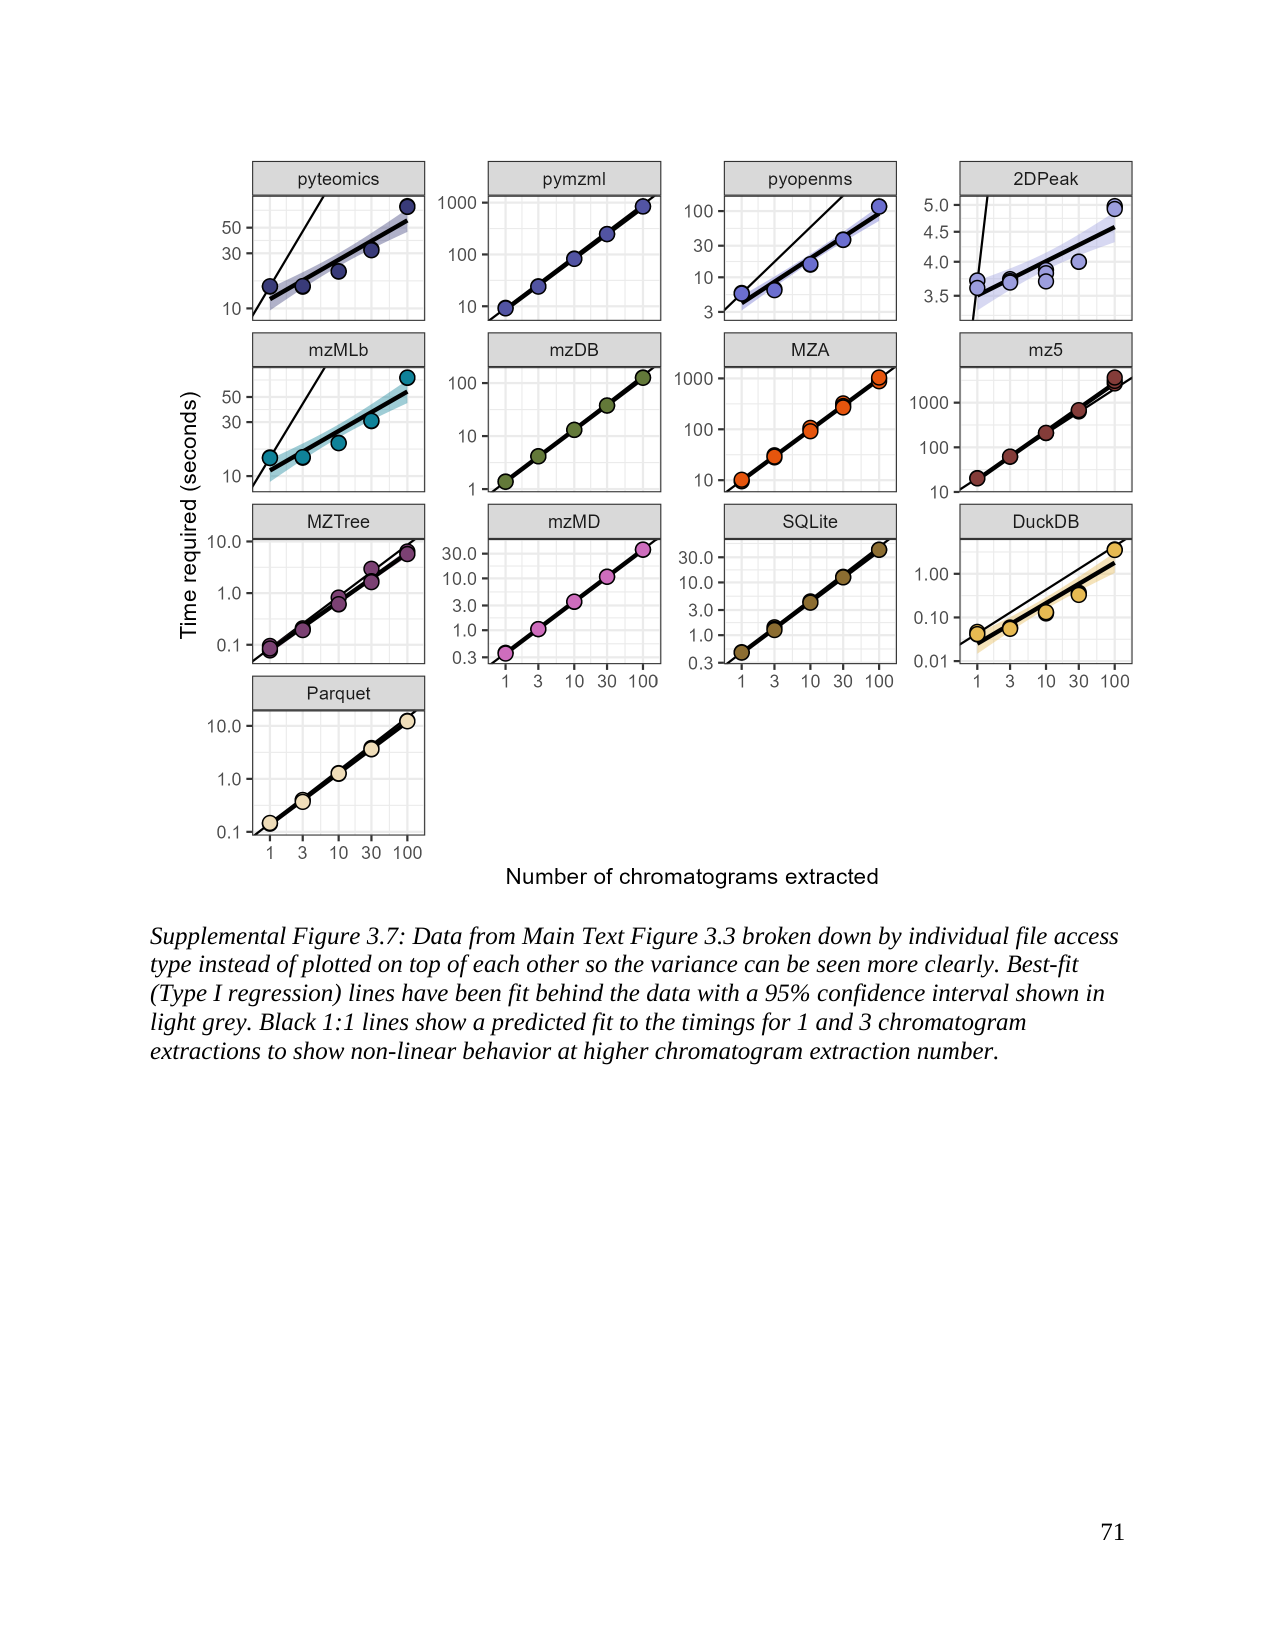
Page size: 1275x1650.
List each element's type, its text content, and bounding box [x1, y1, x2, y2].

text Supplemental Figure 3.7: Data from Main Text Figure 3.3 broken down by individual file access type instead of plotted on top of each other so the variance can be seen more clearly. Best-fit (Type I regression) lines have been fit behind the data with a 95% confidence interval shown in light grey. Black 1:1 lines show a predicted fit to the timings for 1 and 3 chromatogram extractions to show non-linear behavior at higher chromatogram extraction number. [150, 921, 1125, 1064]
picture [168, 150, 1144, 900]
